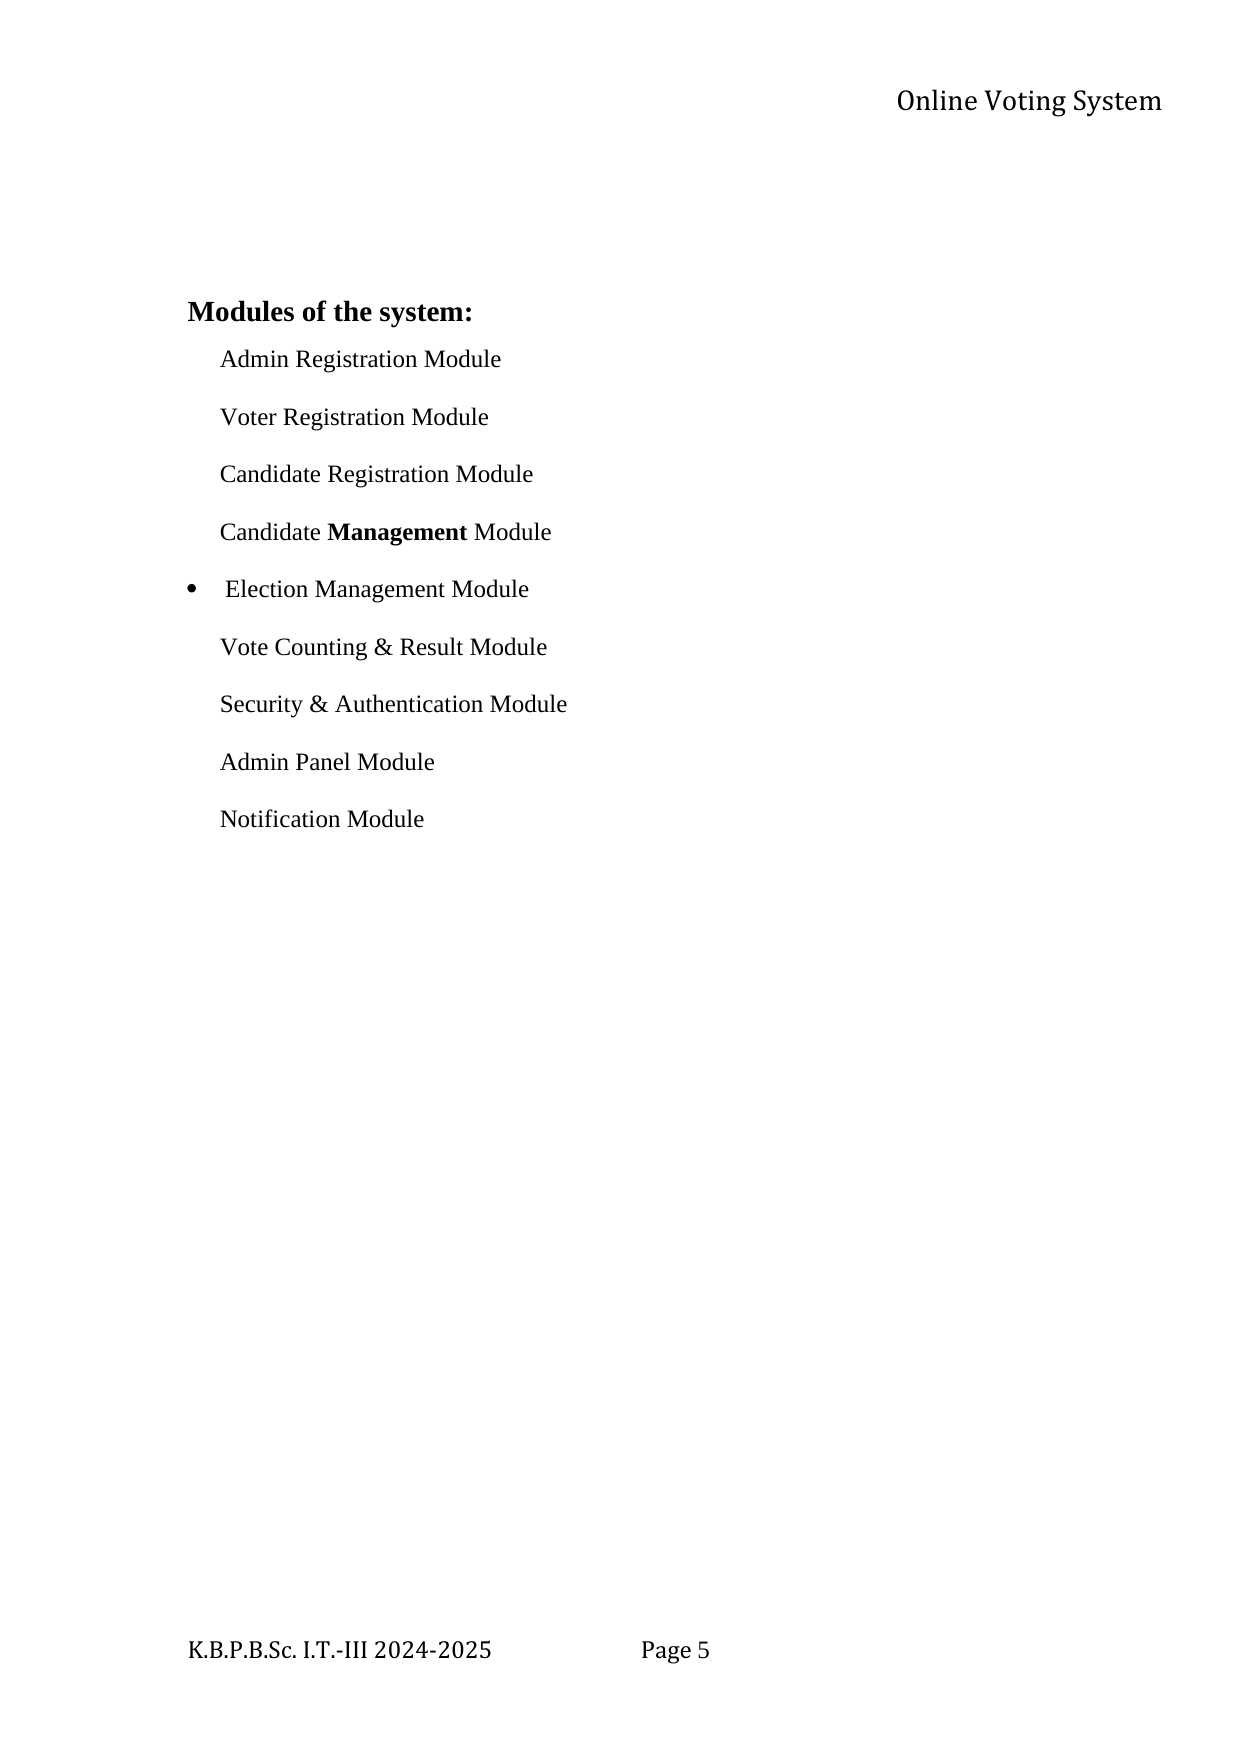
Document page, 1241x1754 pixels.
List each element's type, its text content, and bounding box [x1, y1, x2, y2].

text  Admin Panel Module [187, 747, 1090, 775]
list Election Management Module [187, 574, 1090, 603]
text  Voter Registration Module [187, 402, 1090, 430]
text  Security & Authentication Module [187, 689, 1090, 718]
text  Vote Counting & Result Module [187, 632, 1090, 660]
text  Notification Module [187, 804, 1090, 833]
text Modules of the system: [187, 294, 1087, 327]
text  Candidate Management Module [187, 517, 1090, 545]
text  Admin Registration Module [187, 344, 1090, 373]
text  Candidate Registration Module [187, 459, 1090, 488]
